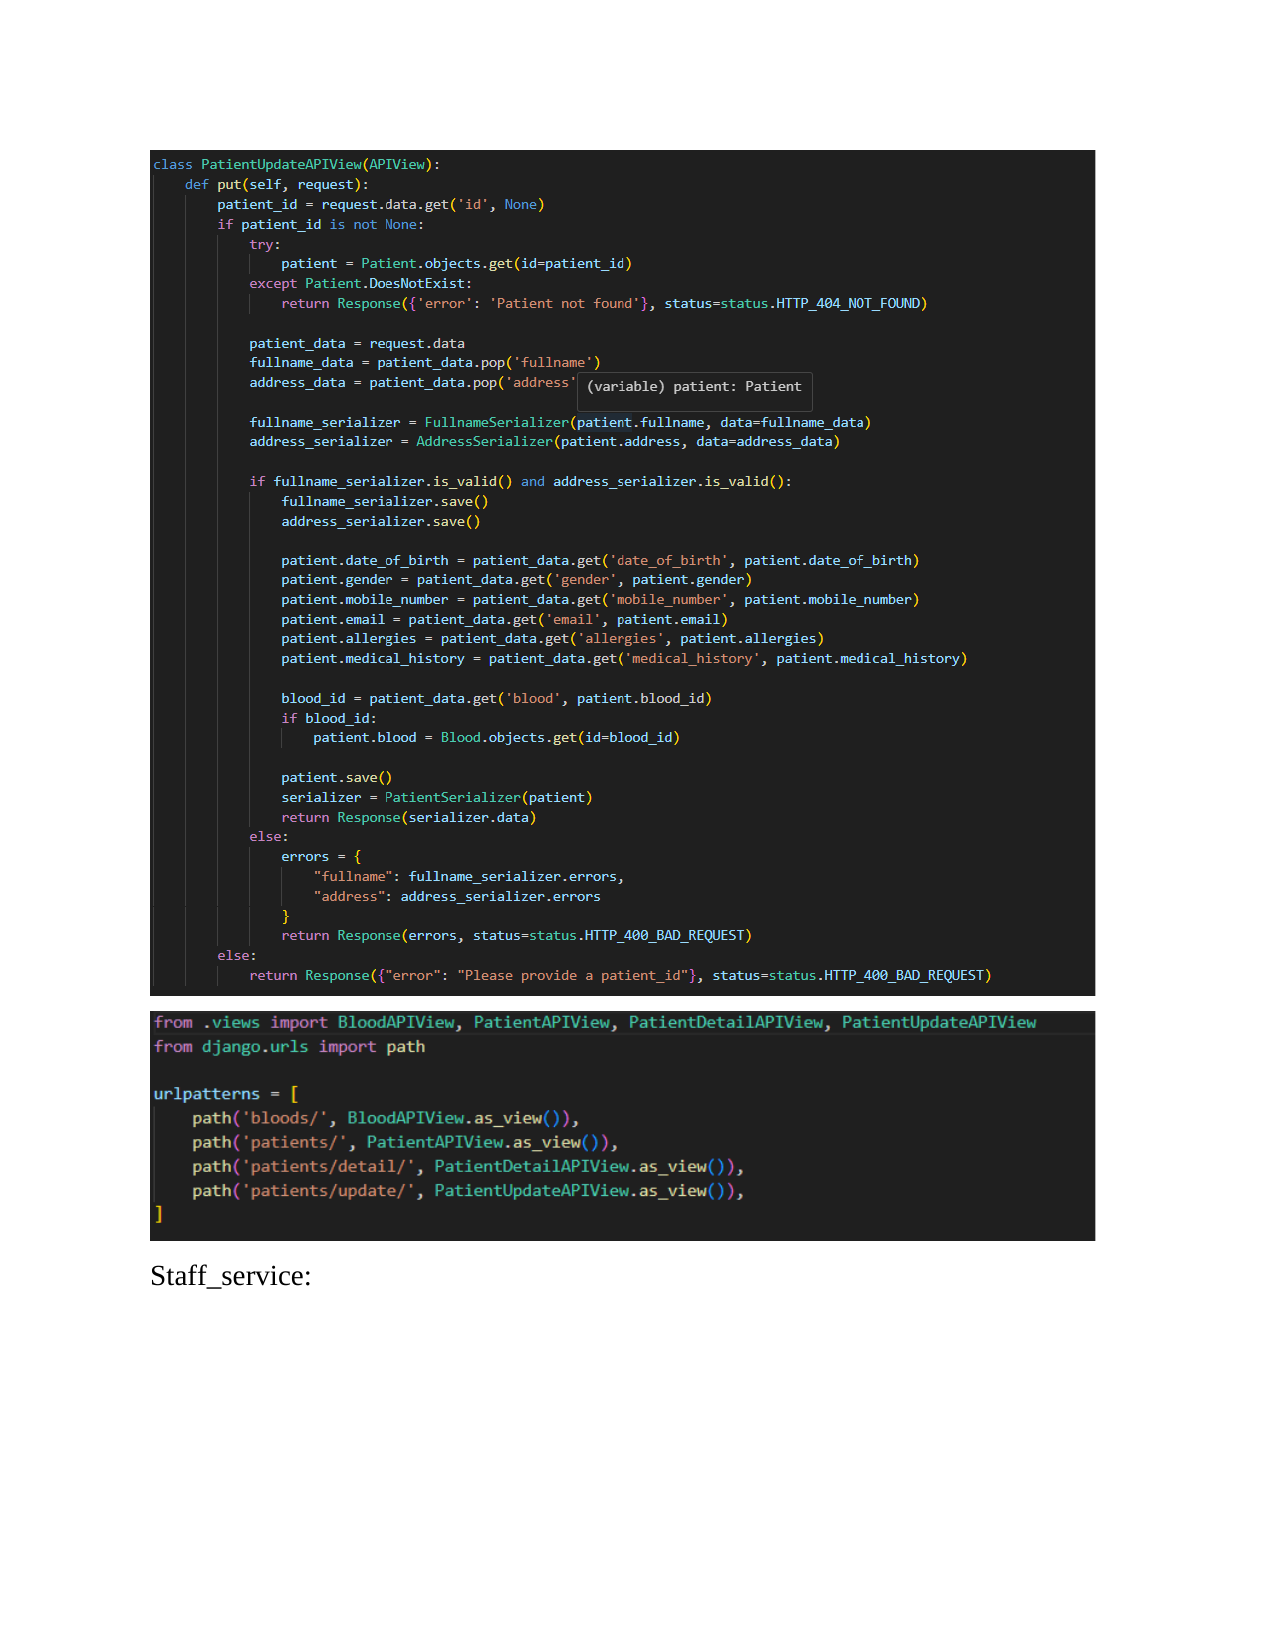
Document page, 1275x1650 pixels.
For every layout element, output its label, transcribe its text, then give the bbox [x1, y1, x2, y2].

picture [150, 1011, 1096, 1241]
text Staff_service: [150, 1258, 1125, 1291]
picture [150, 150, 1096, 996]
